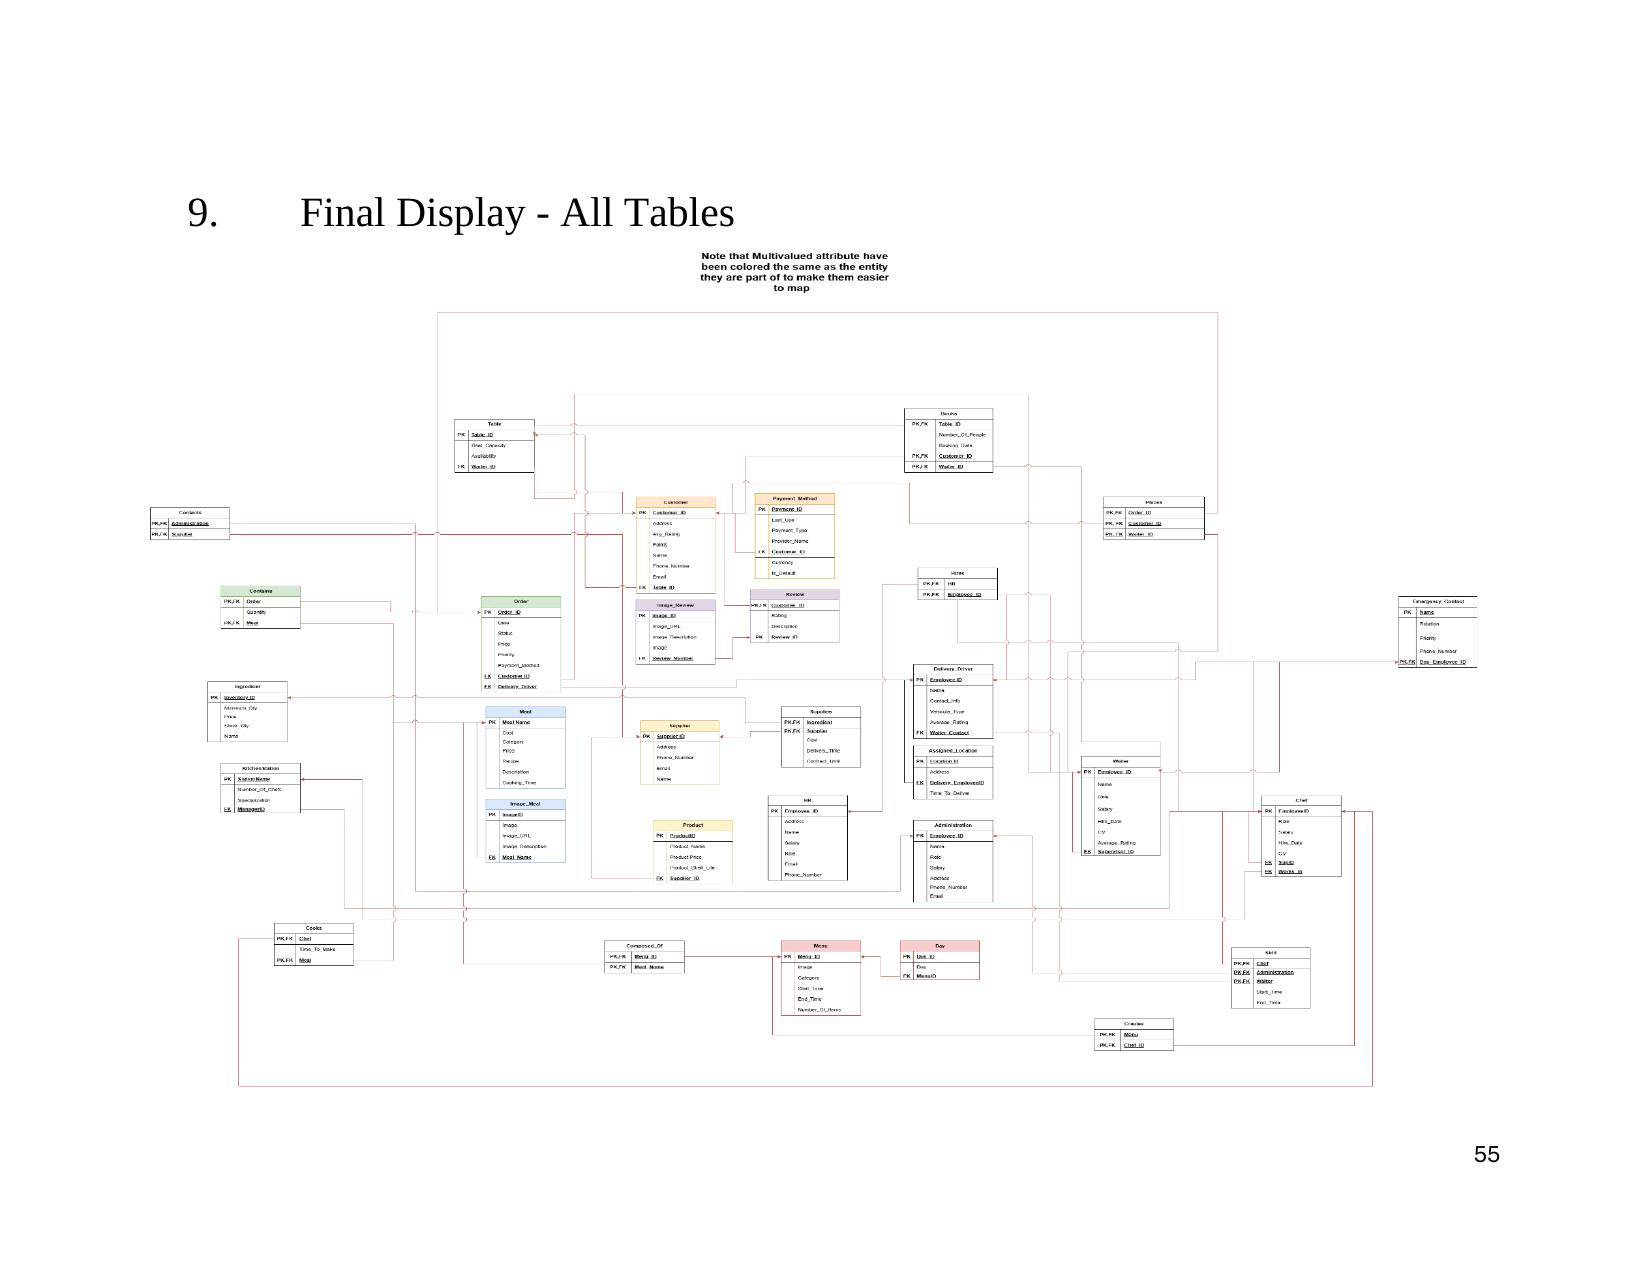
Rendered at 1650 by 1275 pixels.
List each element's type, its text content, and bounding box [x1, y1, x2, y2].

subtitle Final Display - All Tables [187, 187, 1500, 235]
picture [150, 251, 1478, 1089]
